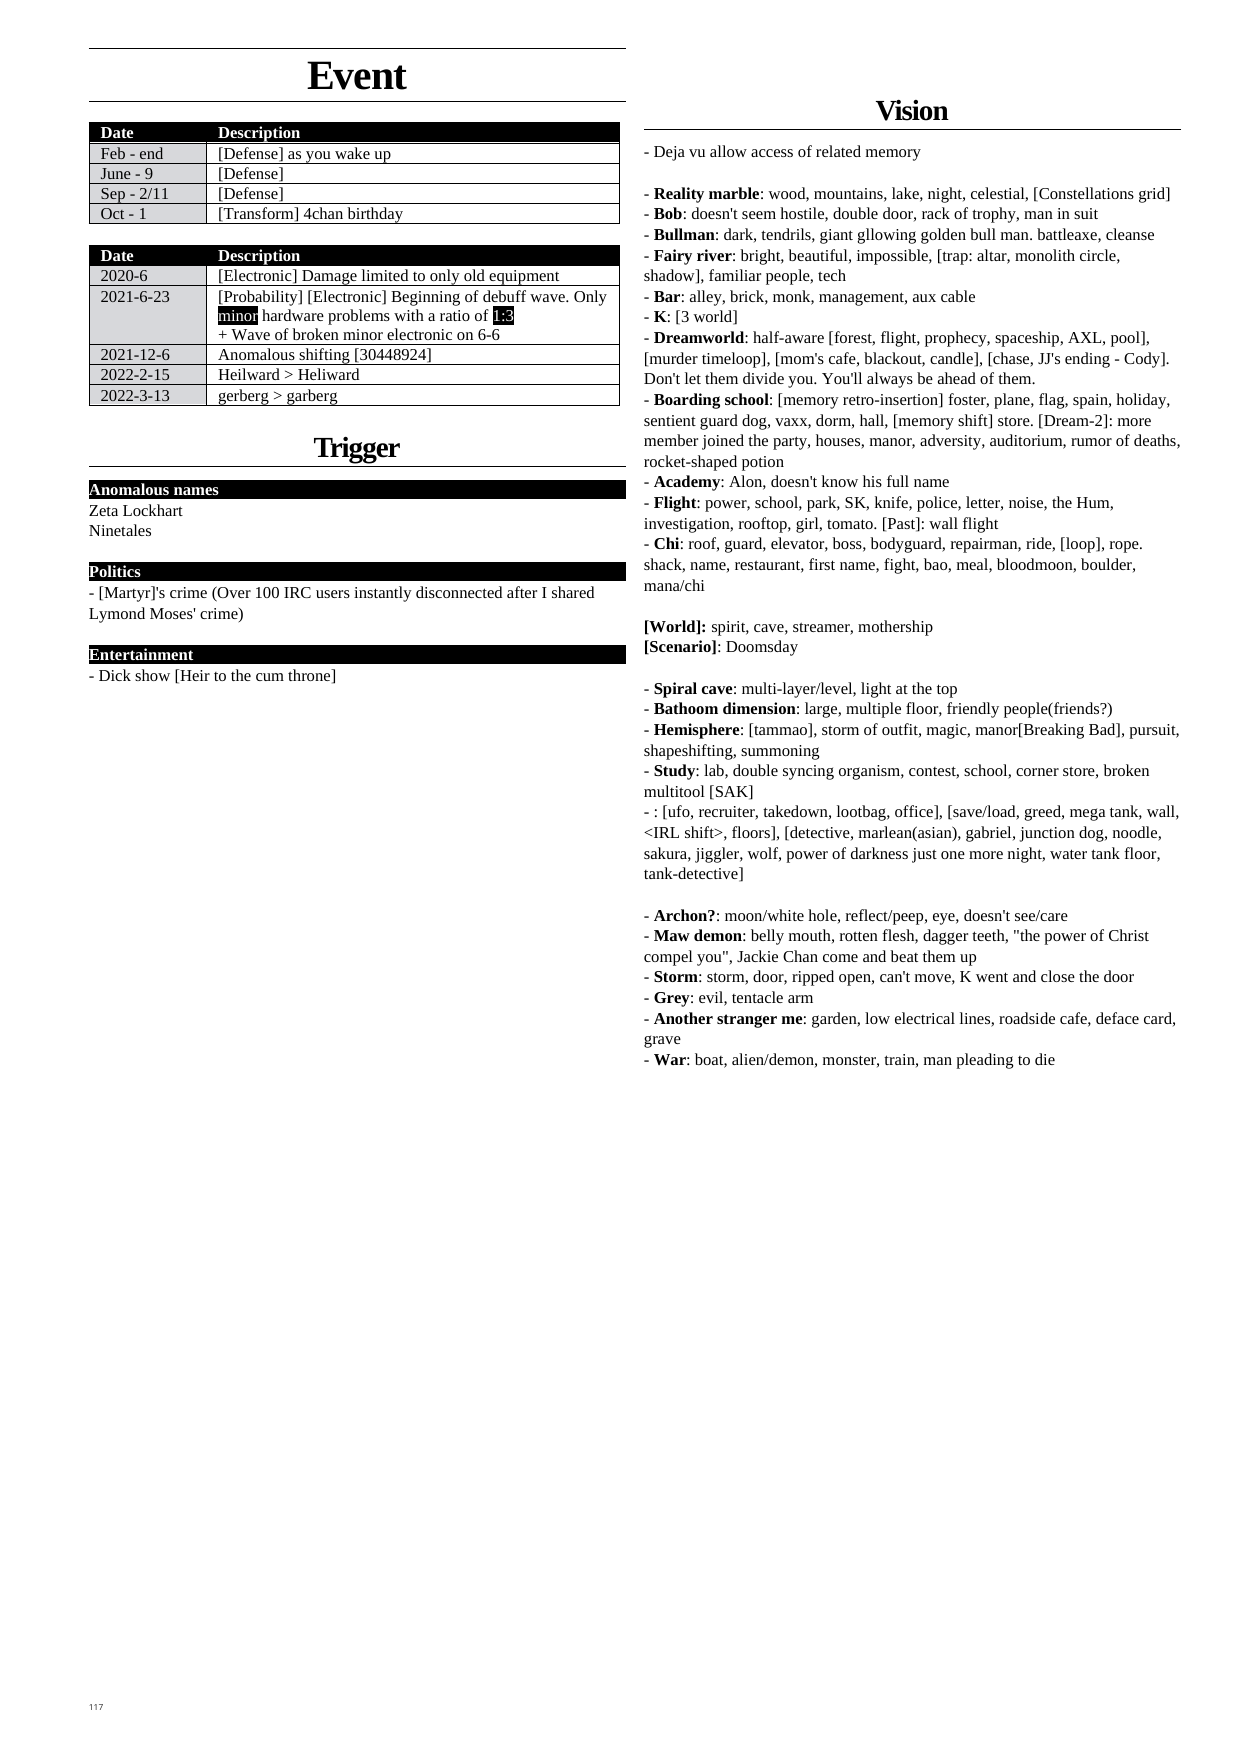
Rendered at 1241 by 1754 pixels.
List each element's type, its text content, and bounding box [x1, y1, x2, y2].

text - K: [3 world] [644, 307, 1181, 326]
subtitle Event [89, 49, 626, 101]
text - Deja vu allow access of related memory [644, 142, 1181, 161]
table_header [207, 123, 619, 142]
text - Reality marble: wood, mountains, lake, night, celestial, [Constellations grid] [644, 183, 1181, 203]
text - Dick show [Heir to the cum throne] [89, 665, 626, 684]
text - Fairy river: bright, beautiful, impossible, [trap: altar, monolith circle, shadow], familiar people, tech [644, 245, 1181, 285]
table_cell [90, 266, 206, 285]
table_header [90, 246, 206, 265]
text - Bar: alley, brick, monk, management, aux cable [644, 287, 1181, 306]
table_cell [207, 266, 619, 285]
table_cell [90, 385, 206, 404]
text - Dreamworld: half-aware [forest, flight, prophecy, spaceship, AXL, pool], [murder timeloop], [mom's cafe, blackout, candle], [chase, JJ's ending - Cody]. Don't let them divide you. You'll always be ahead of them. [644, 328, 1181, 388]
text - Bullman: dark, tendrils, giant gllowing golden bull man. battleaxe, cleanse [644, 225, 1181, 244]
text - Archon?: moon/white hole, reflect/peep, eye, doesn't see/care [644, 905, 1181, 924]
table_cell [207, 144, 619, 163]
text - Study: lab, double syncing organism, contest, school, corner store, broken multitool [SAK] [644, 761, 1181, 801]
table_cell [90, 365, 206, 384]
text Zeta Lockhart [89, 500, 626, 519]
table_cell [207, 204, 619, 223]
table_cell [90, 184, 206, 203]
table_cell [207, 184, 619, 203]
text - Academy: Alon, doesn't know his full name [644, 472, 1181, 491]
text - War: boat, alien/demon, monster, train, man pleading to die [644, 1050, 1181, 1069]
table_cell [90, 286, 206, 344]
subtitle Vision [644, 93, 1181, 129]
text - Boarding school: [memory retro-insertion] foster, plane, flag, spain, holiday, sentient guard dog, vaxx, dorm, hall, [memory shift] store. [Dream-2]: more member joined the party, houses, manor, adversity, auditorium, rumor of deaths, rocket-shaped potion [644, 390, 1181, 471]
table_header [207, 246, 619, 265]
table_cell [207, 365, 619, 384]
text - [Martyr]'s crime (Over 100 IRC users instantly disconnected after I shared Lymond Moses' crime) [89, 583, 626, 623]
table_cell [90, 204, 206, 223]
text - Storm: storm, door, ripped open, can't move, K went and close the door [644, 967, 1181, 986]
subtitle Trigger [89, 431, 626, 466]
subtitle Politics [89, 562, 626, 581]
subtitle Entertainment [89, 645, 626, 664]
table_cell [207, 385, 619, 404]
text - Grey: evil, tentacle arm [644, 988, 1181, 1007]
text - Maw demon: belly mouth, rotten flesh, dagger teeth, "the power of Christ compel you", Jackie Chan come and beat them up [644, 926, 1181, 966]
text - Spiral cave: multi-layer/level, light at the top [644, 678, 1181, 698]
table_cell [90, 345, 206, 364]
text [Scenario]: Doomsday [644, 637, 1181, 656]
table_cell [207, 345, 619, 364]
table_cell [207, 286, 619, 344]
text - Chi: roof, guard, elevator, boss, bodyguard, repairman, ride, [loop], rope. shack, name, restaurant, first name, fight, bao, meal, bloodmoon, boulder, mana/chi [644, 534, 1181, 594]
subtitle Anomalous names [89, 480, 626, 499]
text - Another stranger me: garden, low electrical lines, roadside cafe, deface card, grave [644, 1008, 1181, 1048]
text - Bathoom dimension: large, multiple floor, friendly people(friends?) [644, 699, 1181, 718]
text - Flight: power, school, park, SK, knife, police, letter, noise, the Hum, investigation, rooftop, girl, tomato. [Past]: wall flight [644, 493, 1181, 533]
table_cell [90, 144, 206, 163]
text - Hemisphere: [tammao], storm of outfit, magic, manor[Breaking Bad], pursuit, shapeshifting, summoning [644, 720, 1181, 759]
text Ninetales [89, 521, 626, 540]
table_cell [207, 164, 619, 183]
text - Bob: doesn't seem hostile, double door, rack of trophy, man in suit [644, 204, 1181, 223]
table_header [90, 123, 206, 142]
text - : [ufo, recruiter, takedown, lootbag, office], [save/load, greed, mega tank, wall, <IRL shift>, floors], [detective, marlean(asian), gabriel, junction dog, noodle, sakura, jiggler, wolf, power of darkness just one more night, water tank floor, tank-detective] [644, 802, 1181, 883]
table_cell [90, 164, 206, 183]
text [World]: spirit, cave, streamer, mothership [644, 617, 1181, 636]
